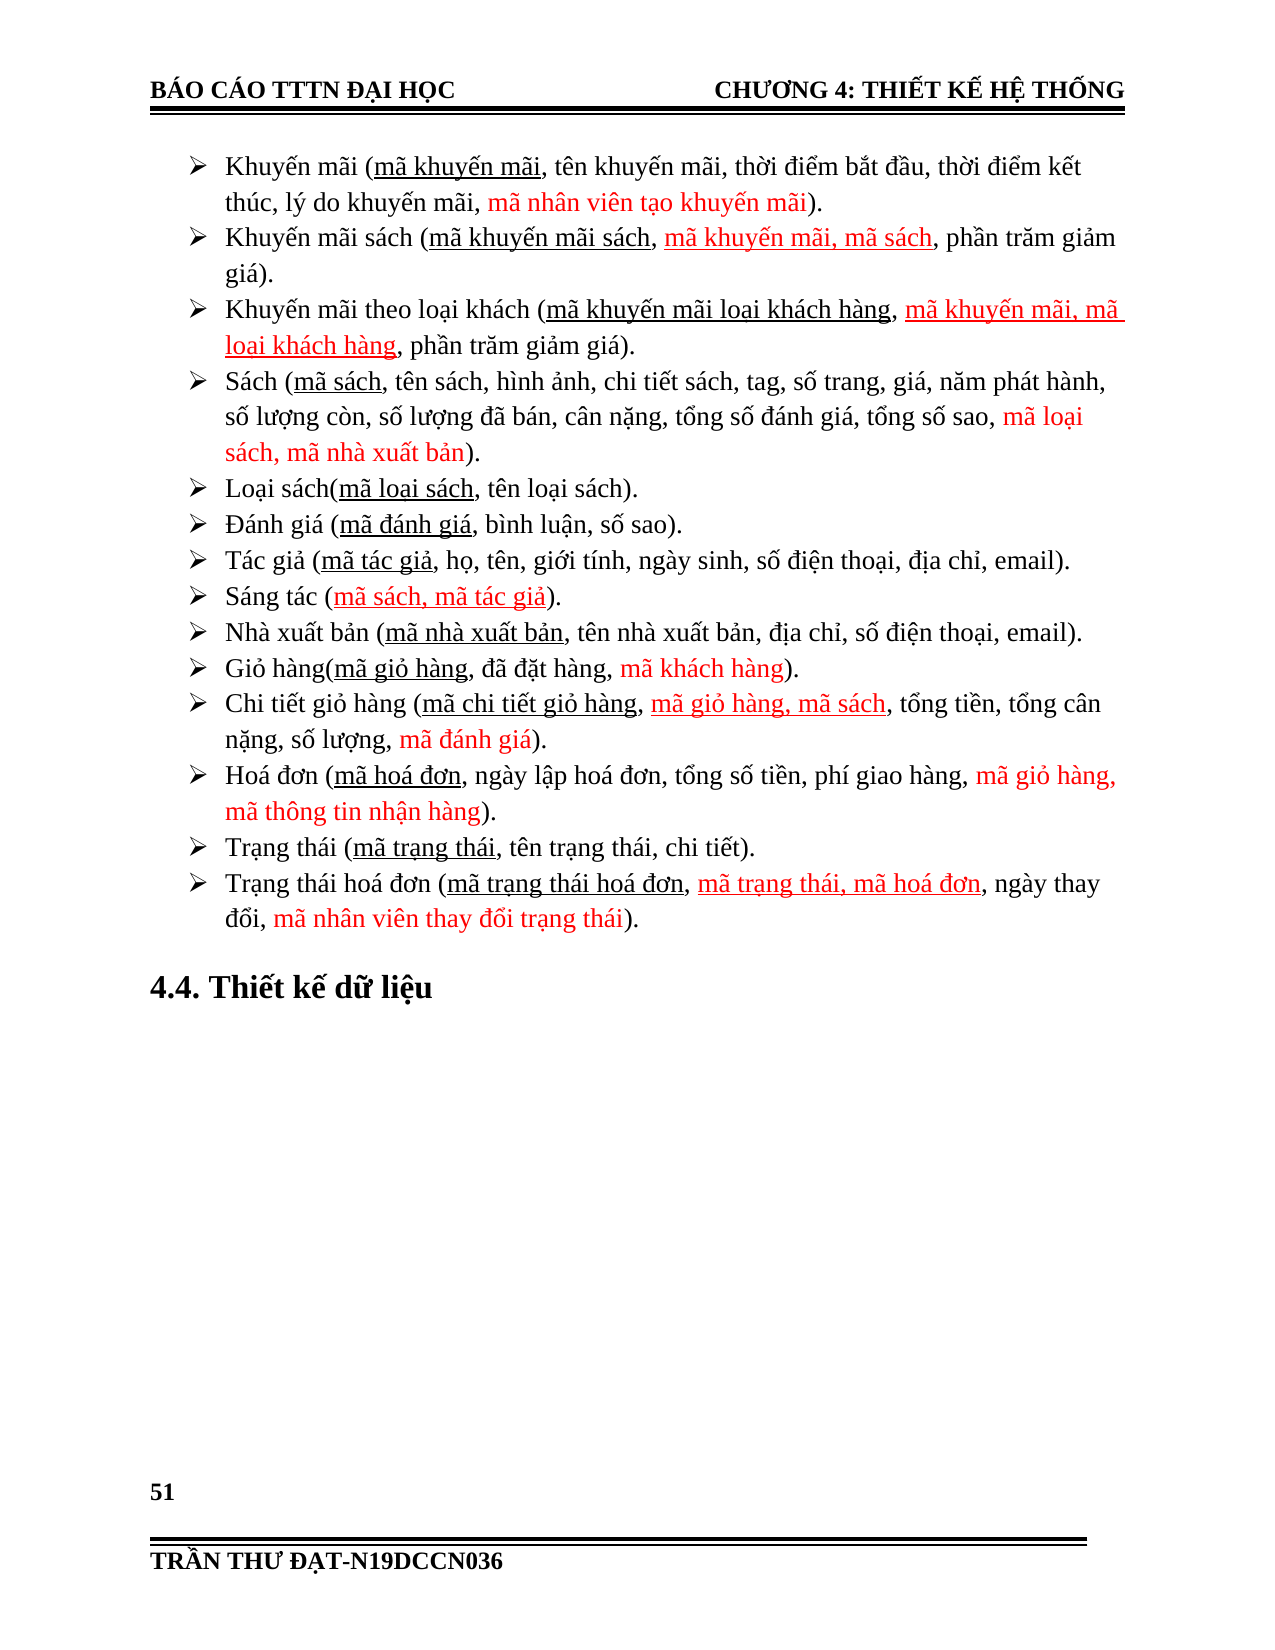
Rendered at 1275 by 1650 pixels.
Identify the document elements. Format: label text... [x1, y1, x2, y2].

list Loại sách(mã loại sách, tên loại sách). [187, 472, 1125, 503]
list Khuyến mãi theo loại khách (mã khuyến mãi loại khách hàng, mã khuyến mãi, mã loại khách hàng, phần trăm giảm giá). [187, 293, 1125, 360]
list Trạng thái (mã trạng thái, tên trạng thái, chi tiết). [187, 831, 1125, 862]
list Đánh giá (mã đánh giá, bình luận, số sao). [187, 508, 1125, 539]
list Sáng tác (mã sách, mã tác giả). [187, 580, 1125, 611]
list Khuyến mãi sách (mã khuyến mãi sách, mã khuyến mãi, mã sách, phần trăm giảm giá). [187, 222, 1125, 288]
list Hoá đơn (mã hoá đơn, ngày lập hoá đơn, tổng số tiền, phí giao hàng, mã giỏ hàng, mã thông tin nhận hàng). [187, 759, 1125, 826]
list Nhà xuất bản (mã nhà xuất bản, tên nhà xuất bản, địa chỉ, số điện thoại, email). [187, 616, 1125, 647]
list Khuyến mãi (mã khuyến mãi, tên khuyến mãi, thời điểm bắt đầu, thời điểm kết thúc, lý do khuyến mãi, mã nhân viên tạo khuyến mãi). [187, 150, 1125, 217]
list Giỏ hàng(mã giỏ hàng, đã đặt hàng, mã khách hàng). [187, 652, 1125, 683]
list Chi tiết giỏ hàng (mã chi tiết giỏ hàng, mã giỏ hàng, mã sách, tổng tiền, tổng cân nặng, số lượng, mã đánh giá). [187, 688, 1125, 754]
subtitle 4.4. Thiết kế dữ liệu [150, 967, 1125, 1006]
list Tác giả (mã tác giả, họ, tên, giới tính, ngày sinh, số điện thoại, địa chỉ, email). [187, 544, 1125, 575]
list Sách (mã sách, tên sách, hình ảnh, chi tiết sách, tag, số trang, giá, năm phát hành, số lượng còn, số lượng đã bán, cân nặng, tổng số đánh giá, tổng số sao, mã loại sách, mã nhà xuất bản). [187, 365, 1125, 467]
list Trạng thái hoá đơn (mã trạng thái hoá đơn, mã trạng thái, mã hoá đơn, ngày thay đổi, mã nhân viên thay đổi trạng thái). [187, 867, 1125, 934]
